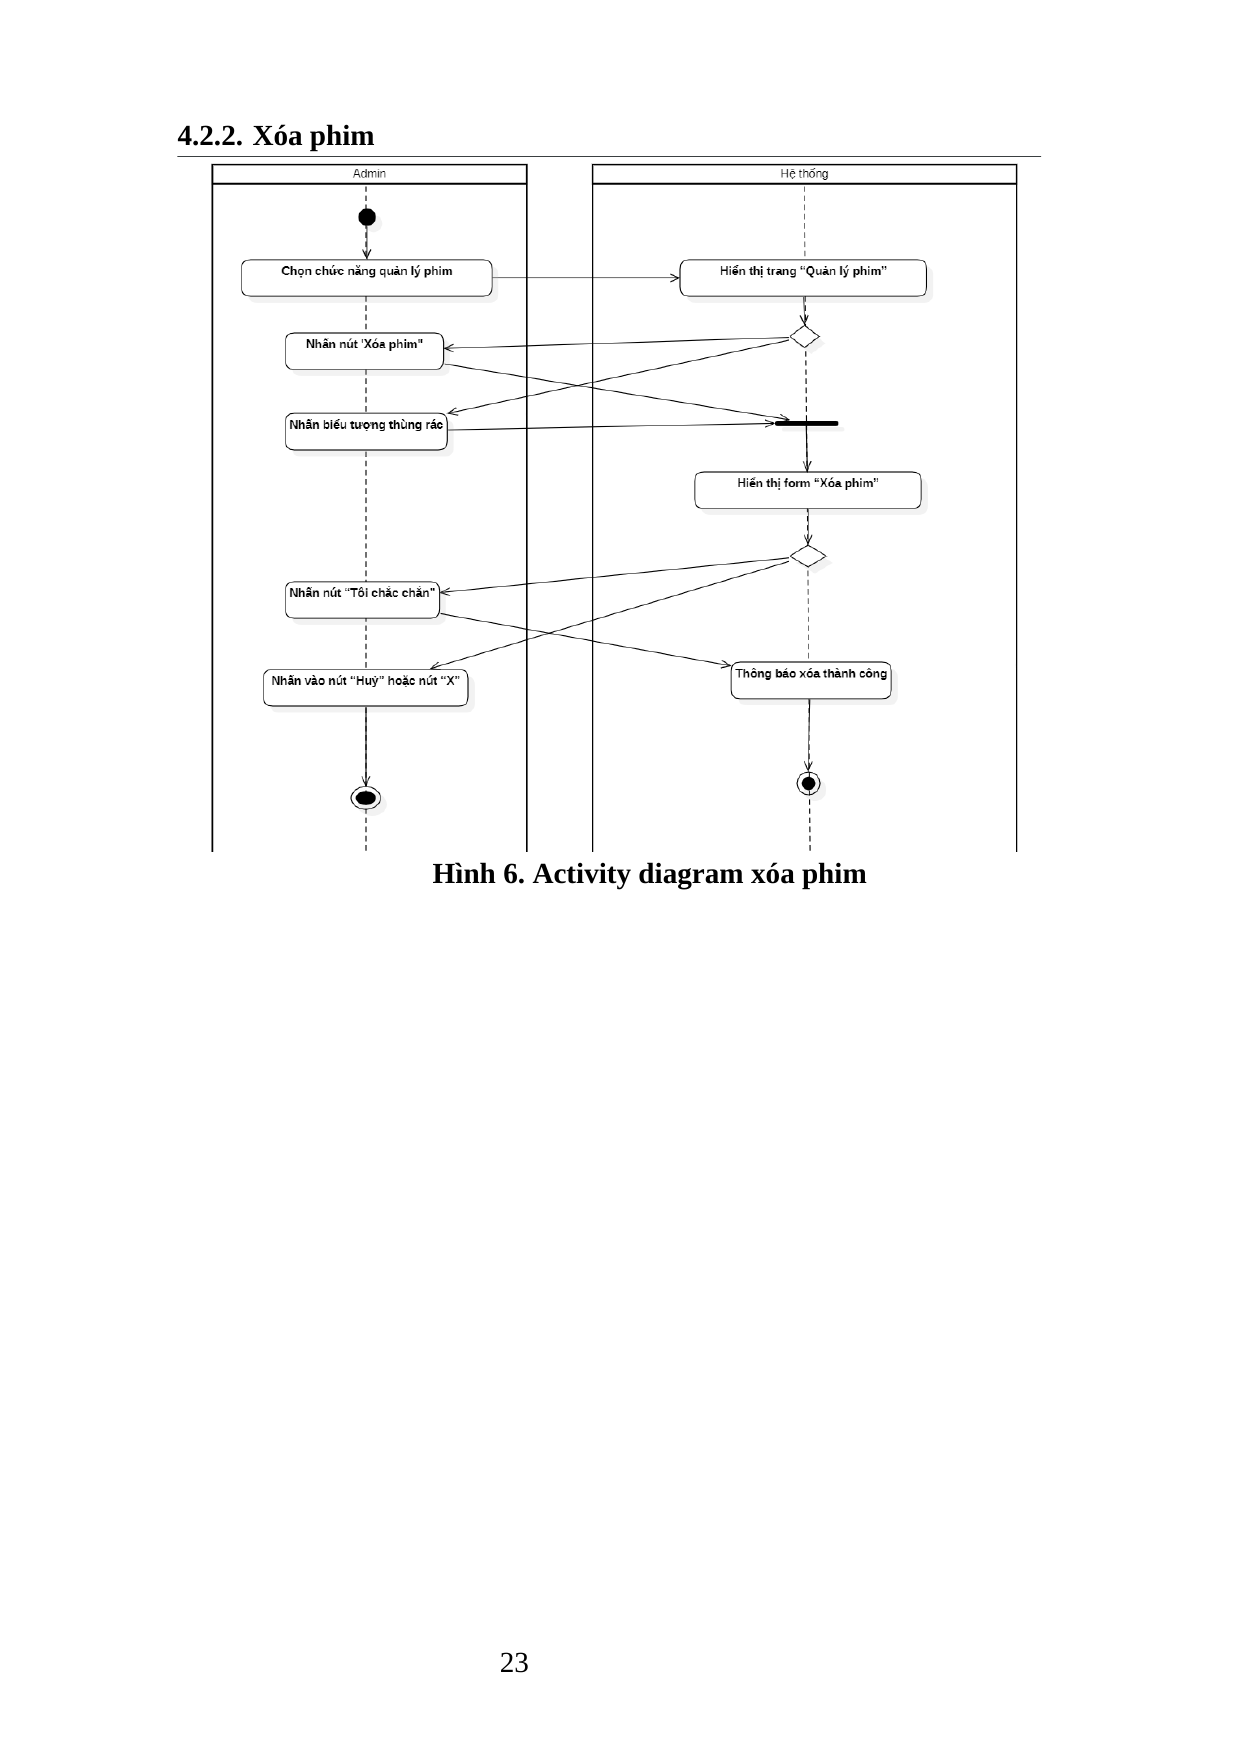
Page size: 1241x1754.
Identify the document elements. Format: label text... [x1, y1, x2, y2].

subtitle Xóa phim [177, 118, 1122, 152]
text Hình 6. Activity diagram xóa phim [177, 856, 1122, 890]
picture [177, 156, 1042, 852]
